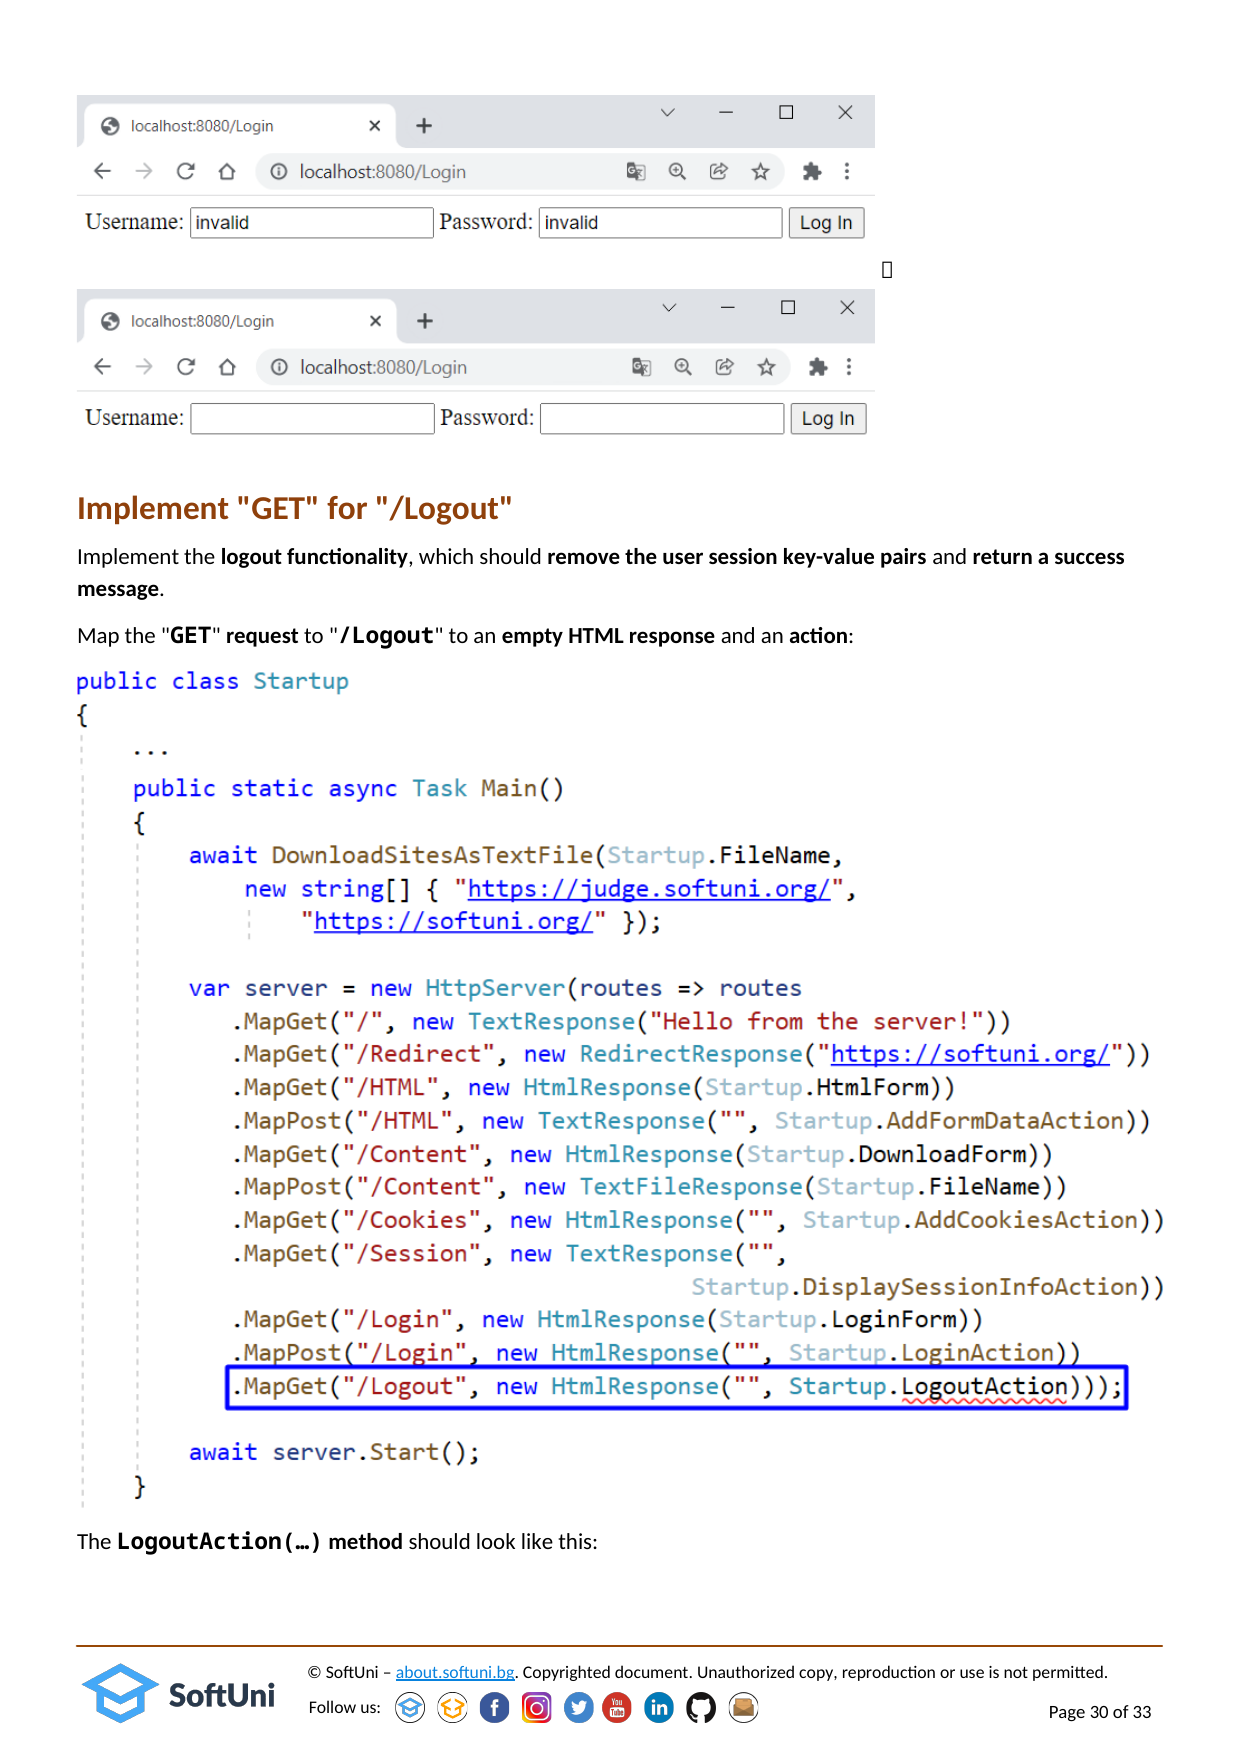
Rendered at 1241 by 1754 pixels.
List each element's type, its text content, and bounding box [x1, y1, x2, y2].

picture [395, 1692, 425, 1723]
picture [76, 667, 355, 770]
picture [76, 95, 875, 279]
picture [76, 774, 1175, 1508]
subtitle Implement "GET" for "/Logout" [77, 487, 1163, 528]
picture [437, 1692, 468, 1723]
picture [75, 1658, 281, 1729]
text Map the "GET" request to "/Logout" to an empty HTML response and an action: [77, 619, 1163, 651]
picture [602, 1692, 632, 1723]
picture [686, 1692, 716, 1723]
picture [665, 1692, 674, 1701]
picture [665, 1714, 674, 1723]
picture [658, 1705, 667, 1714]
picture [76, 289, 875, 471]
text The LogoutAction(…) method should look like this: [77, 1524, 1163, 1556]
text Implement the logout functionality, which should remove the user session key-value pairs and return a success message. [77, 542, 1163, 603]
picture [564, 1692, 594, 1723]
picture [644, 1714, 653, 1723]
picture [728, 1692, 759, 1723]
picture [479, 1692, 510, 1723]
picture [522, 1692, 552, 1723]
picture [644, 1692, 653, 1701]
